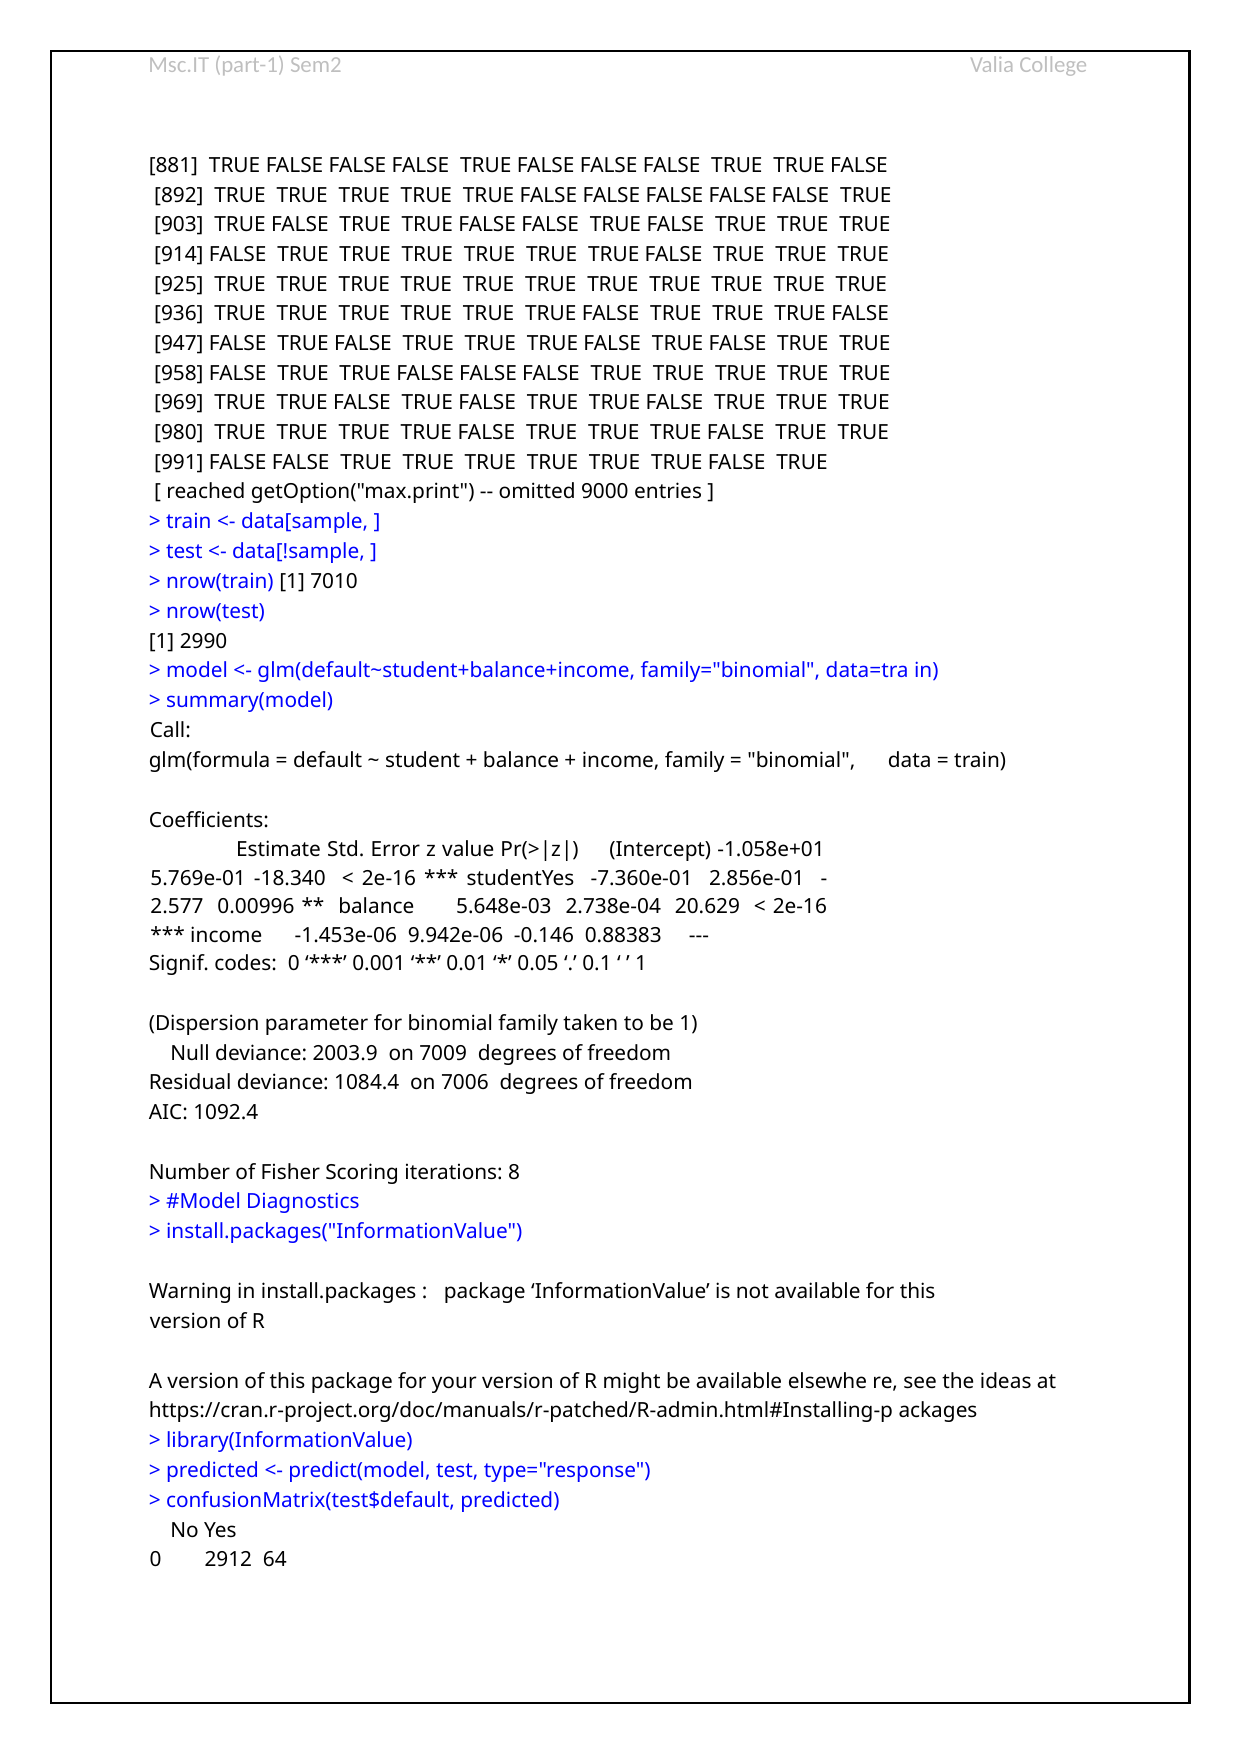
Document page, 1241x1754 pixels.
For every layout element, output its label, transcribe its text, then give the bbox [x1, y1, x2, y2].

text > train <- data[sample, ] [148, 506, 1116, 535]
text > library(InformationValue) [148, 1425, 1116, 1454]
text Signif. codes: 0 ‘***’ 0.001 ‘**’ 0.01 ‘*’ 0.05 ‘.’ 0.1 ‘ ’ 1 [148, 948, 1080, 977]
text [1] 2990 [148, 626, 1080, 654]
text Estimate Std. Error z value Pr(>|z|) (Intercept) -1.058e+01 5.769e-01 -18.340 < 2e-16 *** studentYes -7.360e-01 2.856e-01 -2.577 0.00996 ** balance 5.648e-03 2.738e-04 20.629 < 2e-16 *** income -1.453e-06 9.942e-06 -0.146 0.88383 --- [150, 834, 828, 948]
text Null deviance: 2003.9 on 7009 degrees of freedom [148, 1038, 1080, 1066]
text [903] TRUE FALSE TRUE TRUE FALSE FALSE TRUE FALSE TRUE TRUE TRUE [148, 209, 1080, 238]
text [980] TRUE TRUE TRUE TRUE FALSE TRUE TRUE TRUE FALSE TRUE TRUE [148, 417, 1080, 446]
text > install.packages("InformationValue") [148, 1217, 1116, 1245]
text https://cran.r-project.org/doc/manuals/r-patched/R-admin.html#Installing-p ackages [148, 1396, 1080, 1424]
text Residual deviance: 1084.4 on 7006 degrees of freedom [148, 1067, 1080, 1096]
text [958] FALSE TRUE TRUE FALSE FALSE FALSE TRUE TRUE TRUE TRUE TRUE [148, 358, 1080, 386]
text > nrow(train) [1] 7010 [148, 566, 363, 594]
text glm(formula = default ~ student + balance + income, family = "binomial", data = train) [148, 745, 1080, 773]
text [936] TRUE TRUE TRUE TRUE TRUE TRUE FALSE TRUE TRUE TRUE FALSE [148, 298, 1080, 327]
list 2912 64 [149, 1544, 1122, 1573]
text > #Model Diagnostics [148, 1187, 1116, 1215]
text > confusionMatrix(test$default, predicted) [148, 1485, 1116, 1513]
text [914] FALSE TRUE TRUE TRUE TRUE TRUE TRUE FALSE TRUE TRUE TRUE [148, 239, 1080, 267]
text [969] TRUE TRUE FALSE TRUE FALSE TRUE TRUE FALSE TRUE TRUE TRUE [148, 387, 1080, 416]
text A version of this package for your version of R might be available elsewhe re, see the ideas at [148, 1366, 1080, 1394]
text No Yes [148, 1515, 1080, 1543]
text > test <- data[!sample, ] [148, 536, 1116, 564]
text > predicted <- predict(model, test, type="response") [148, 1455, 1116, 1483]
text > summary(model) Call: [148, 685, 351, 743]
text AIC: 1092.4 [148, 1097, 1080, 1126]
text Coefficients: [148, 805, 1080, 833]
text [925] TRUE TRUE TRUE TRUE TRUE TRUE TRUE TRUE TRUE TRUE TRUE [148, 269, 1080, 297]
text > nrow(test) [148, 596, 1116, 624]
text Warning in install.packages : package ‘InformationValue’ is not available for this version of R [148, 1277, 991, 1334]
text [892] TRUE TRUE TRUE TRUE TRUE FALSE FALSE FALSE FALSE FALSE TRUE [148, 180, 1080, 208]
text [ reached getOption("max.print") -- omitted 9000 entries ] [148, 477, 1080, 505]
text > model <- glm(default~student+balance+income, family="binomial", data=tra in) [148, 656, 1116, 684]
text [991] FALSE FALSE TRUE TRUE TRUE TRUE TRUE TRUE FALSE TRUE [148, 447, 1080, 475]
text [881] TRUE FALSE FALSE FALSE TRUE FALSE FALSE FALSE TRUE TRUE FALSE [148, 150, 1080, 178]
text Number of Fisher Scoring iterations: 8 [148, 1157, 1080, 1185]
text (Dispersion parameter for binomial family taken to be 1) [148, 1008, 865, 1036]
text [947] FALSE TRUE FALSE TRUE TRUE TRUE FALSE TRUE FALSE TRUE TRUE [148, 328, 1080, 357]
